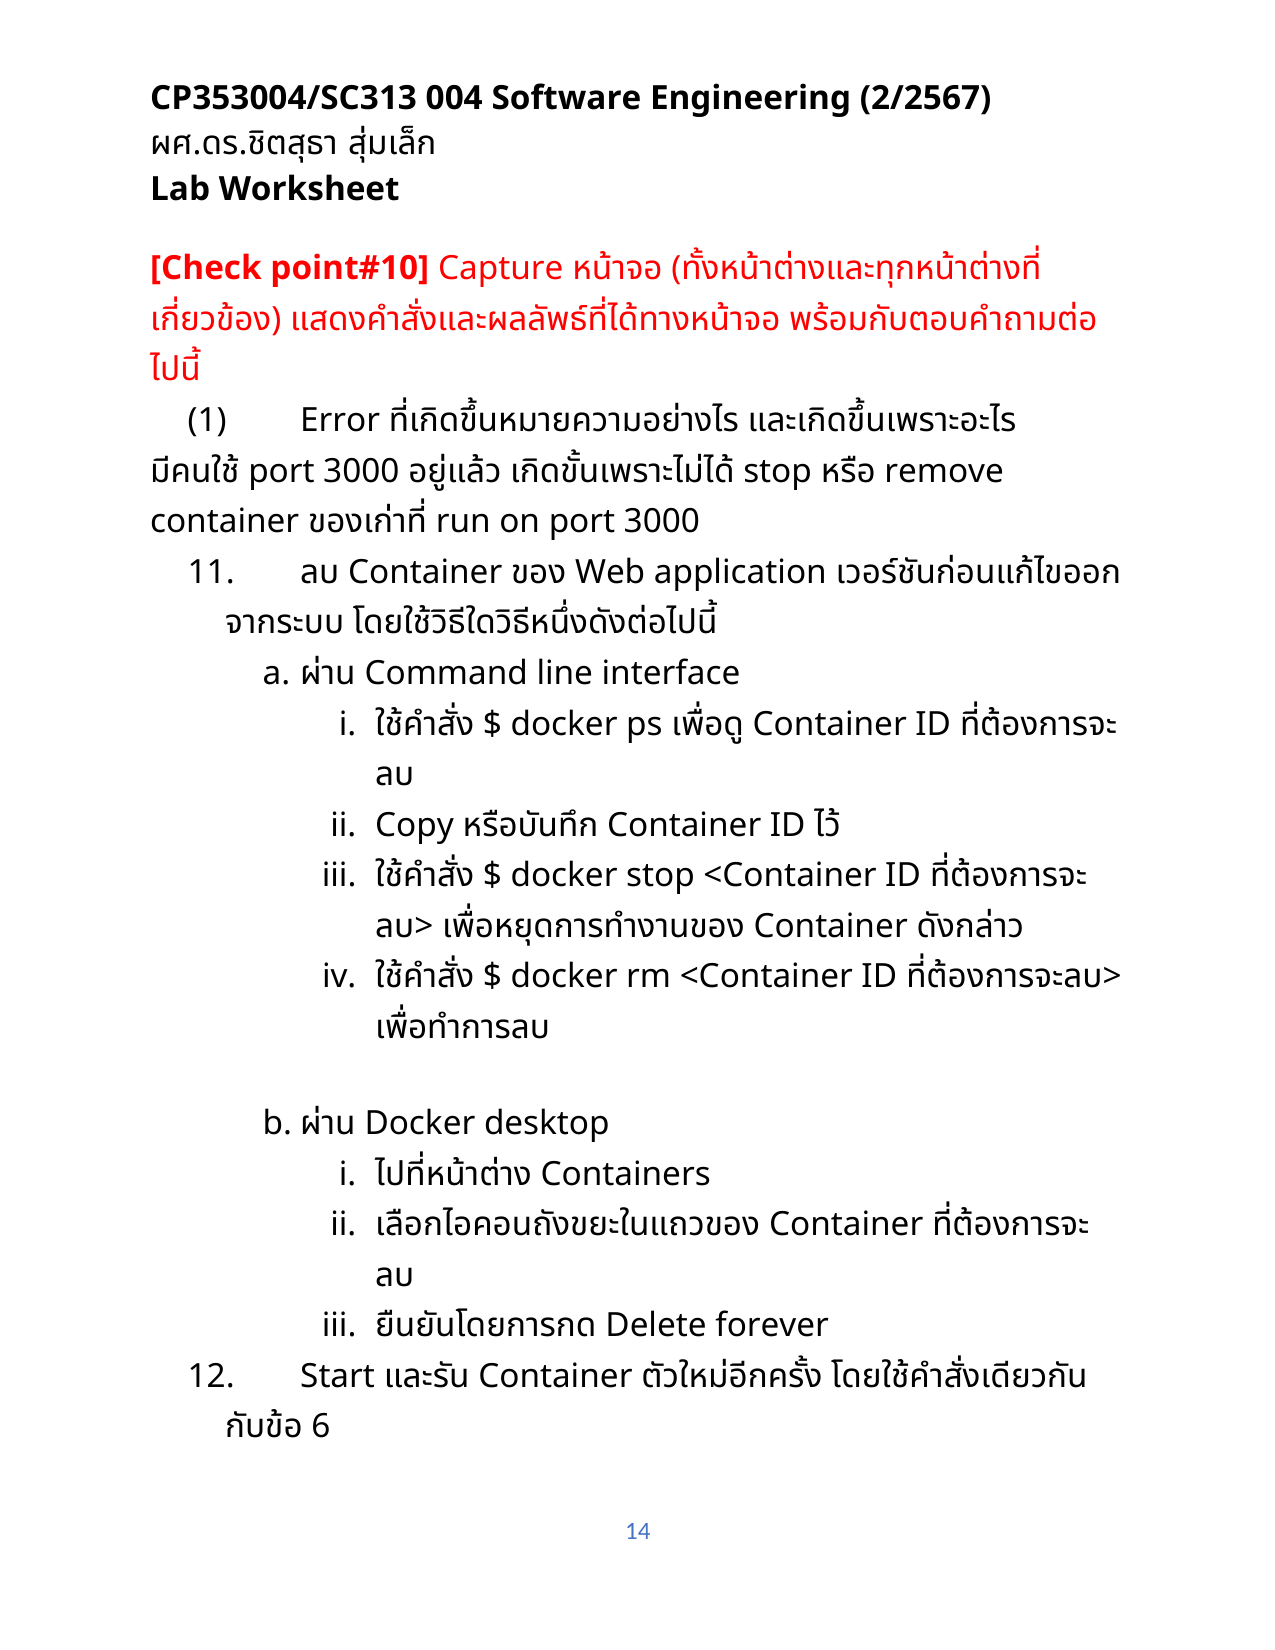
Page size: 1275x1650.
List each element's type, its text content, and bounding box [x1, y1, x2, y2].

list Error ที่เกิดขึ้นหมายความอย่างไร และเกิดขึ้นเพราะอะไร [187, 396, 1125, 446]
list Copy หรือบันทึก Container ID ไว้ [356, 800, 1125, 851]
list ใช้คำสั่ง $ docker rm <Container ID ที่ต้องการจะลบ> เพื่อทำการลบ [356, 952, 1125, 1053]
text [Check point#10] Capture หน้าจอ (ทั้งหน้าต่างและทุกหน้าต่างที่เกี่ยวข้อง) แสดงคำสั่งและผลลัพธ์ที่ได้ทางหน้าจอ พร้อมกับตอบคำถามต่อไปนี้ [150, 244, 1125, 396]
list ผ่าน Command line interface [262, 649, 1125, 699]
list Start และรัน Container ตัวใหม่อีกครั้ง โดยใช้คำสั่งเดียวกันกับข้อ 6 [187, 1352, 1125, 1453]
list ไปที่หน้าต่าง Containers [356, 1149, 1125, 1200]
list ลบ Container ของ Web application เวอร์​ชันก่อนแก้ไขออกจากระบบ โดยใช้วิธีใดวิธีหนึ่งดังต่อไปนี้ [187, 548, 1125, 649]
list ยืนยันโดยการกด Delete forever [356, 1301, 1125, 1352]
text มีคนใช้ port 3000 อยู่แล้ว เกิดขั้นเพราะไม่ได้ stop หรือ remove container ของเก่าที่ run on port 3000 [150, 446, 1125, 548]
list ใช้คำสั่ง $ docker ps เพื่อดู Container ID ที่ต้องการจะลบ [356, 699, 1125, 800]
list ผ่าน Docker desktop [262, 1099, 1125, 1149]
list ใช้คำสั่ง $ docker stop <Container ID ที่ต้องการจะลบ> เพื่อหยุดการทำงานของ Container ดังกล่าว [356, 851, 1125, 952]
list เลือกไอคอนถังขยะในแถวของ Container ที่ต้องการจะลบ [356, 1200, 1125, 1301]
